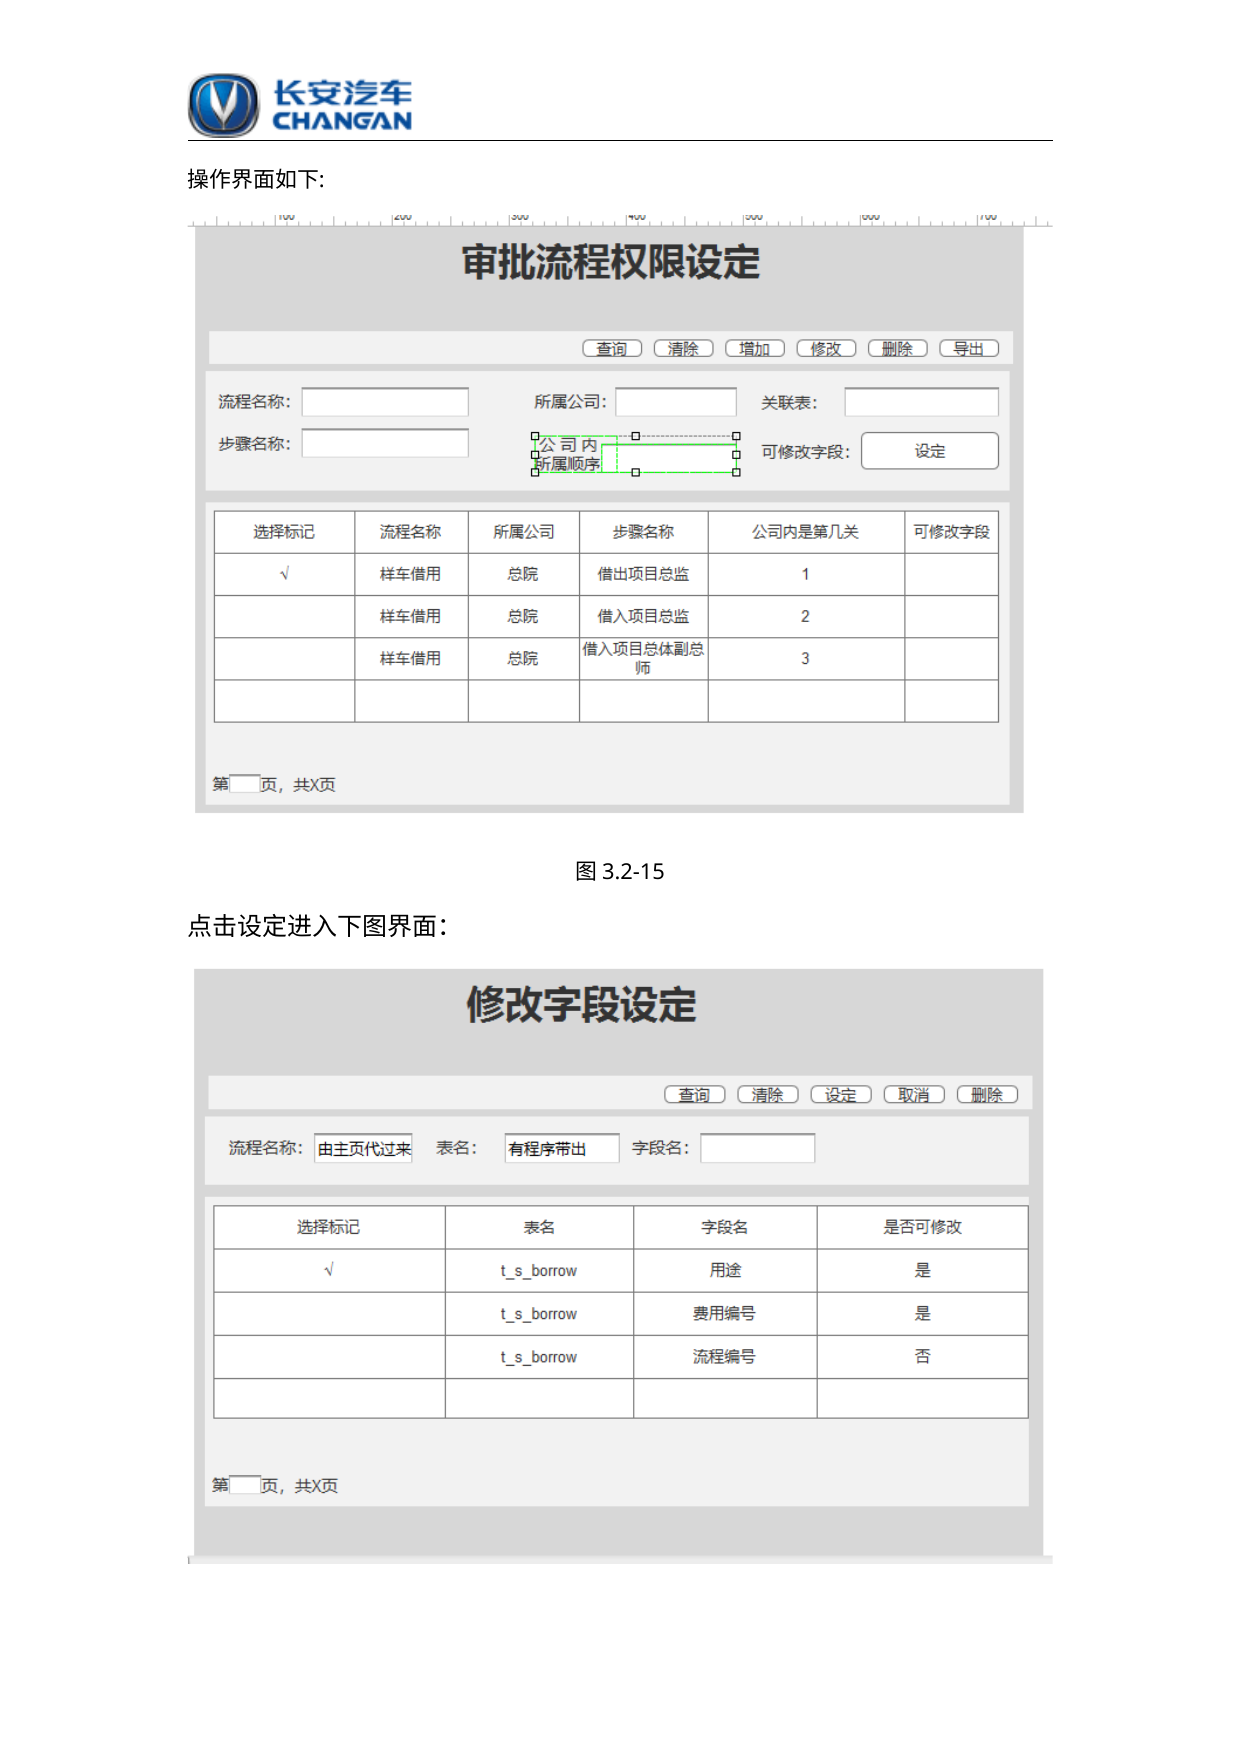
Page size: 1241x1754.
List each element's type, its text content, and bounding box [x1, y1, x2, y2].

picture [187, 215, 1053, 833]
text 点击设定进入下图界面： [187, 906, 1053, 943]
text 操作界面如下: [187, 162, 1053, 194]
text 图3.2-15 [187, 854, 1053, 886]
picture [187, 963, 1053, 1564]
picture [187, 73, 432, 138]
